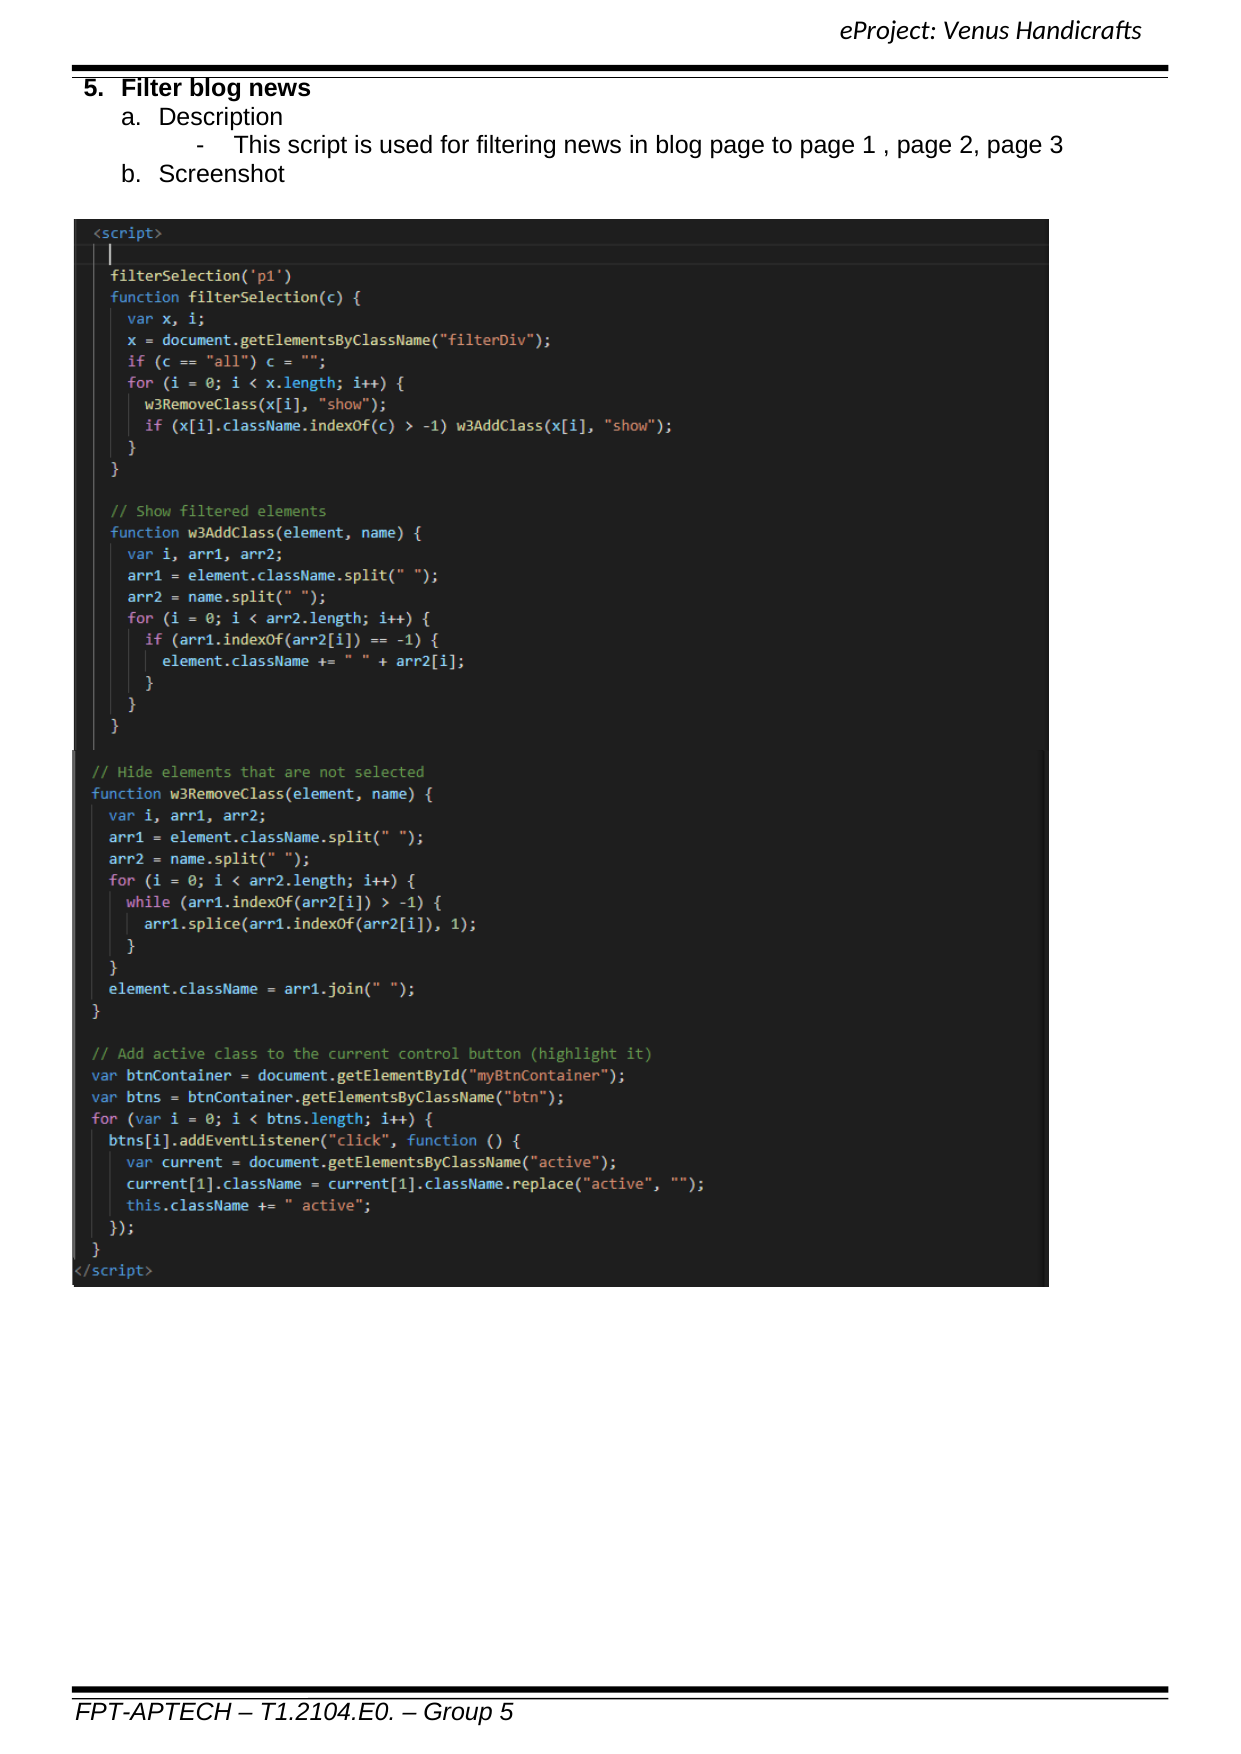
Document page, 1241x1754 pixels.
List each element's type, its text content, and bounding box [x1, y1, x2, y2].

list Filter blog news [83, 73, 1203, 102]
list This script is used for filtering news in blog page to page 1 , page 2, page 3 [196, 130, 1203, 159]
list Description [121, 102, 1203, 130]
picture [72, 219, 1049, 1287]
list Screenshot [121, 159, 1203, 188]
